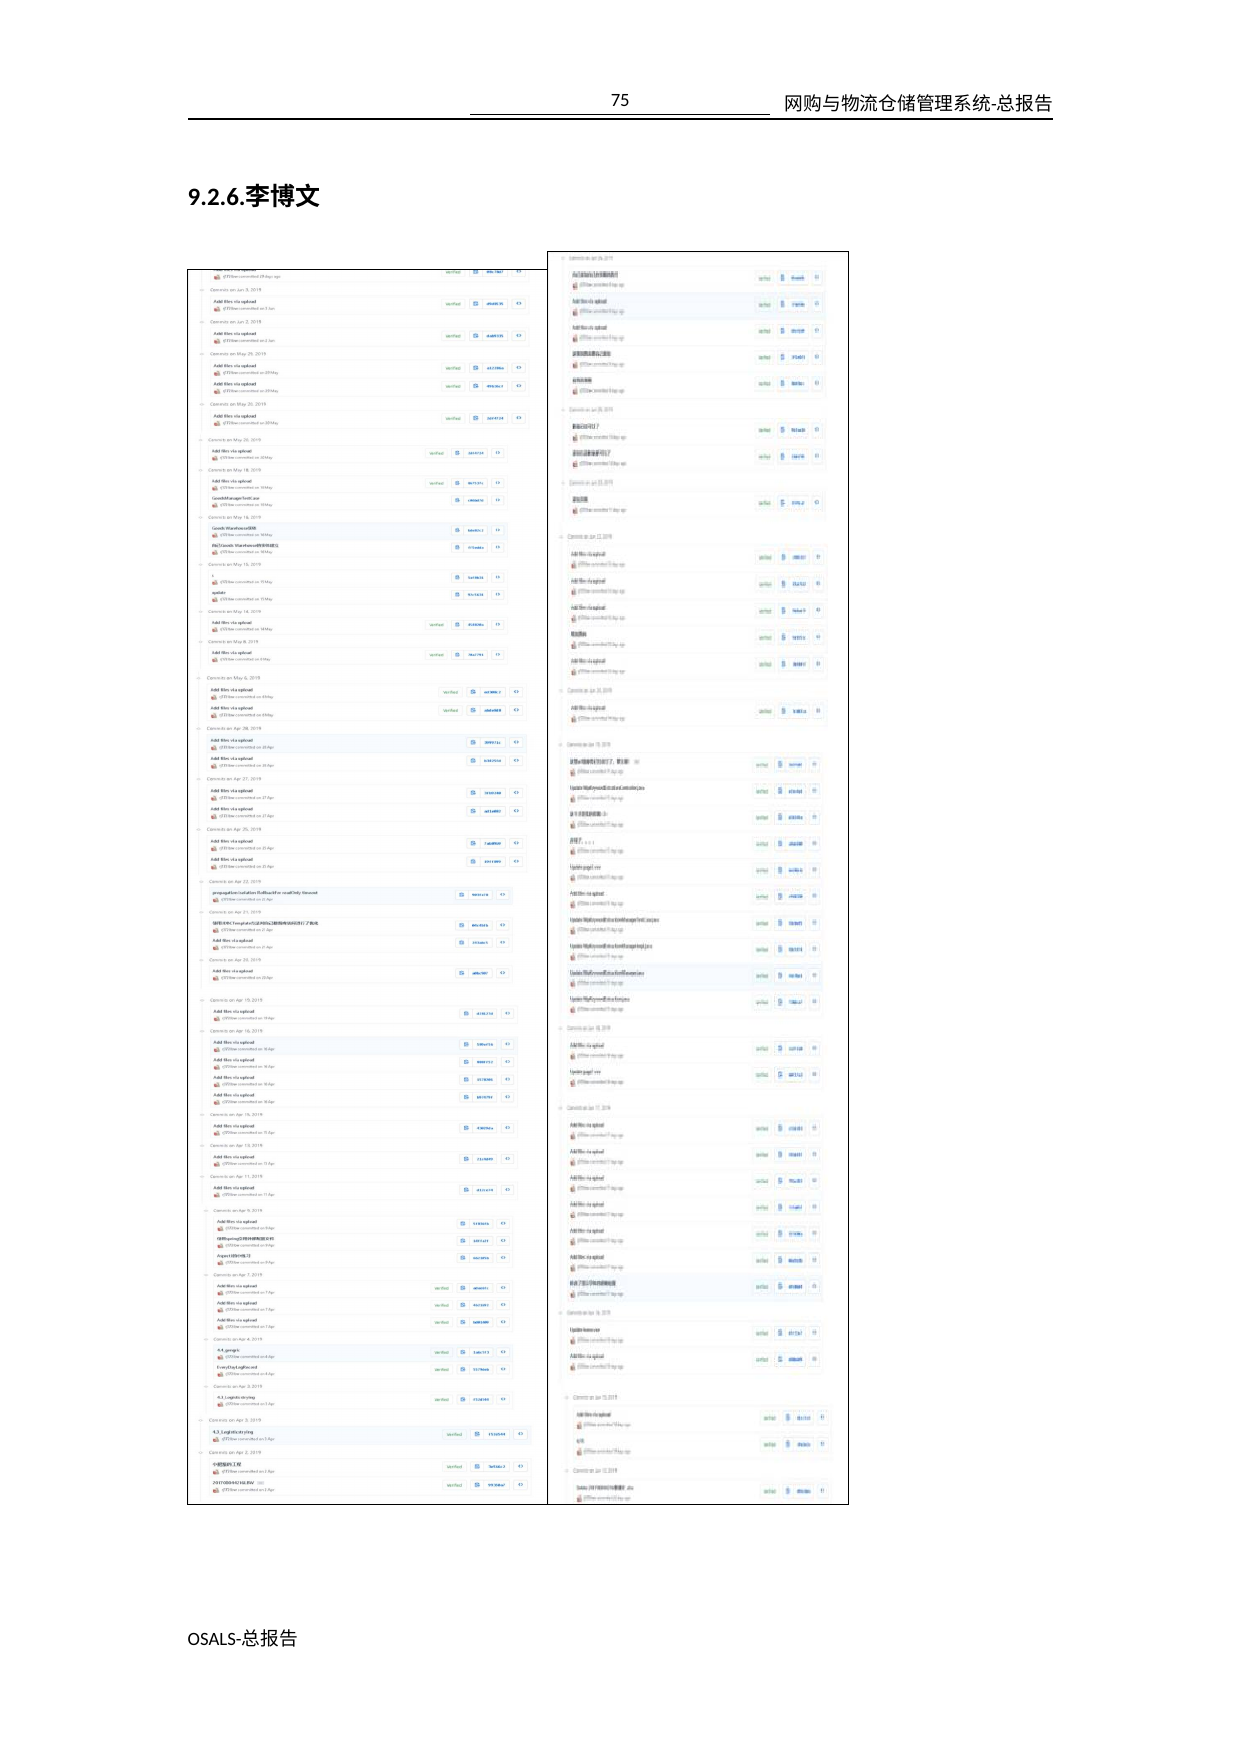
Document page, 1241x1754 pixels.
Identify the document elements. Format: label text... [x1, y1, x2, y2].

subtitle 9.2.6.李博文 [187, 162, 1053, 227]
picture [188, 270, 547, 1504]
picture [548, 252, 848, 1504]
